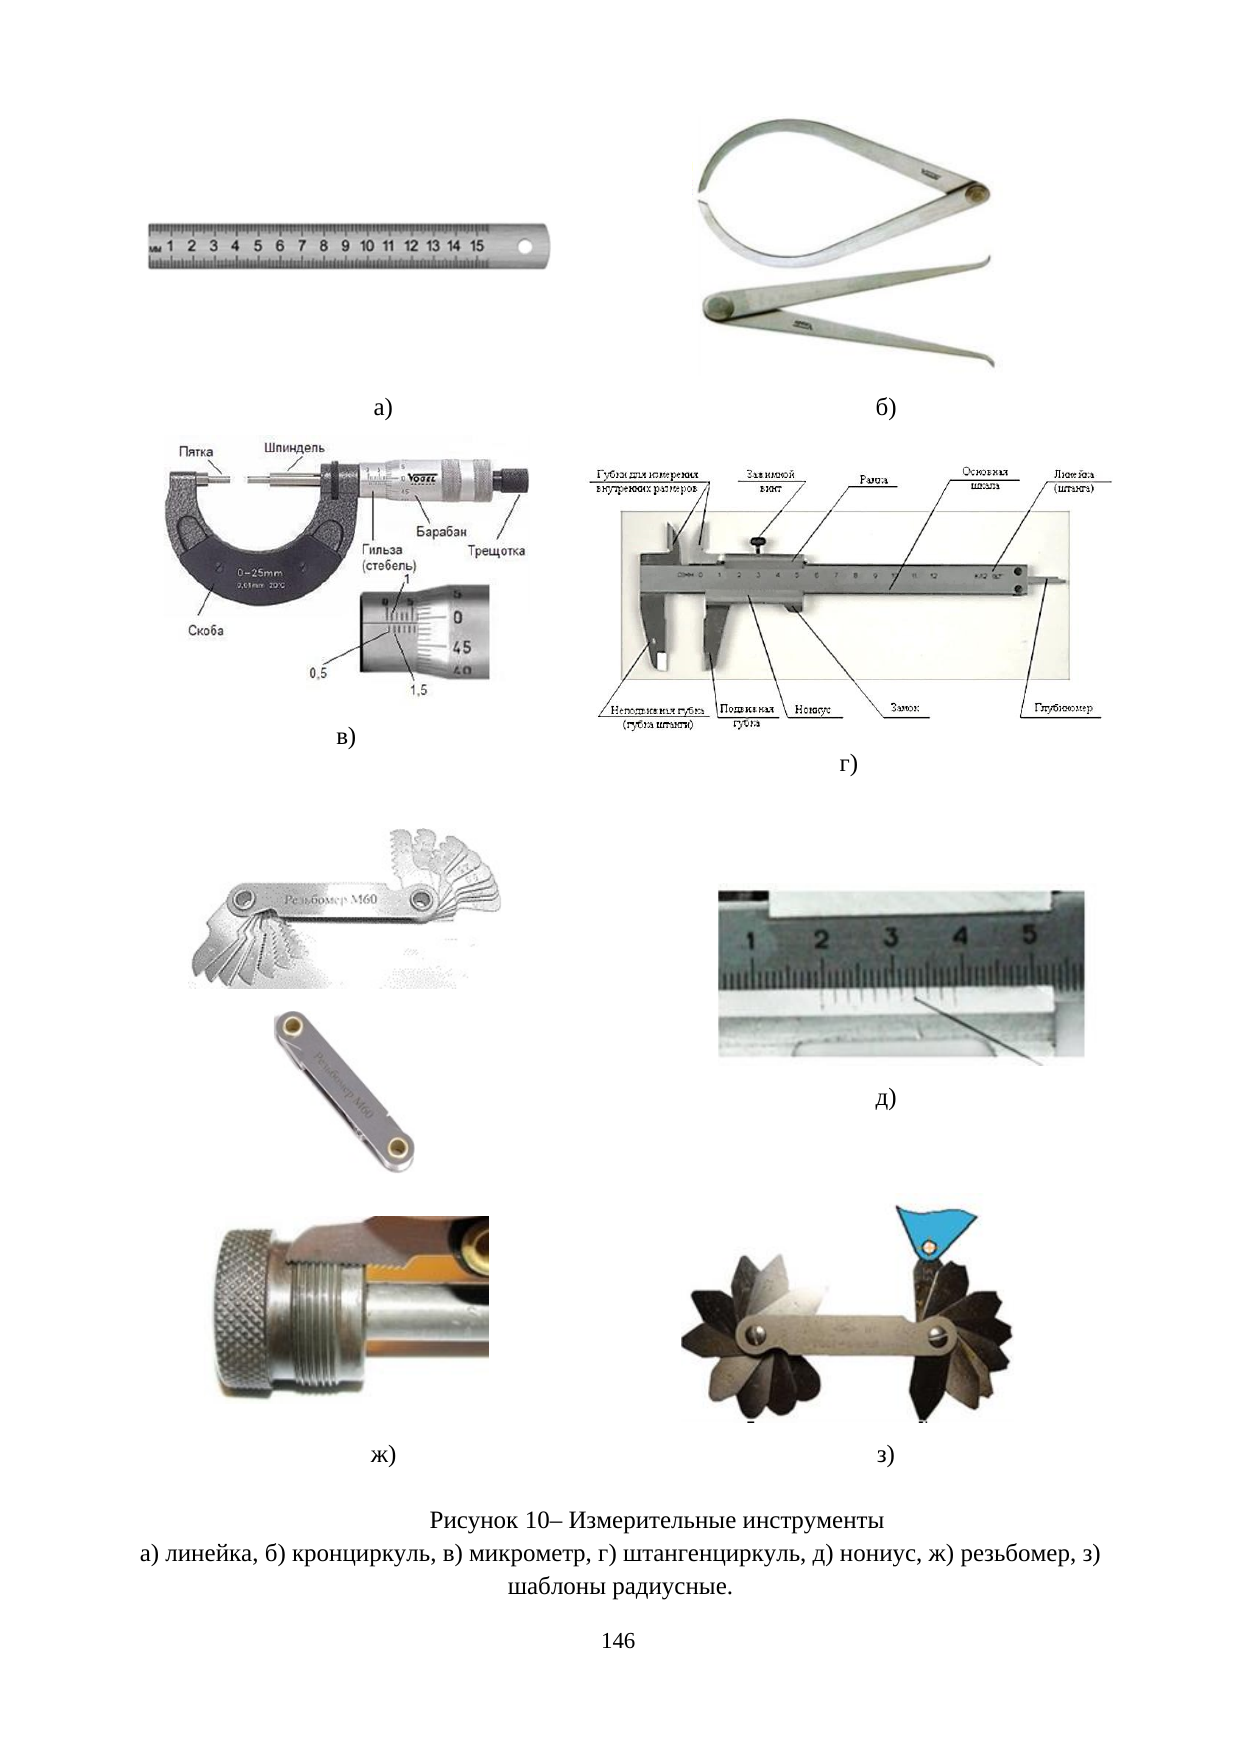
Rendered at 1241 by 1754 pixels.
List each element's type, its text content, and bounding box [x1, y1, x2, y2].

table_cell з) [567, 1433, 1132, 1470]
table_cell ж) [121, 1433, 567, 1470]
picture [692, 116, 1004, 376]
picture [146, 221, 552, 271]
table_cell в) [121, 428, 567, 796]
picture [717, 883, 1097, 1066]
table_cell [121, 796, 567, 1185]
picture [681, 1193, 1015, 1423]
table_cell г) [567, 428, 1132, 796]
picture [163, 435, 530, 706]
table_cell б) [567, 384, 1132, 428]
picture [203, 1216, 489, 1404]
table_cell [567, 1185, 1132, 1433]
picture [188, 828, 502, 989]
text Рисунок 10– Измерительные инструменты [99, 1505, 1214, 1533]
table_header [567, 117, 1132, 384]
picture [585, 465, 1114, 733]
table_cell д) [567, 796, 1132, 1185]
table_cell [121, 1185, 567, 1433]
table_cell а) [121, 384, 567, 428]
table_header [121, 117, 567, 384]
text а) линейка, б) кронциркуль, в) микрометр, г) штангенциркуль, д) нониус, ж) резьбомер, з) шаблоны радиусные. [99, 1538, 1141, 1599]
picture [273, 1011, 415, 1174]
